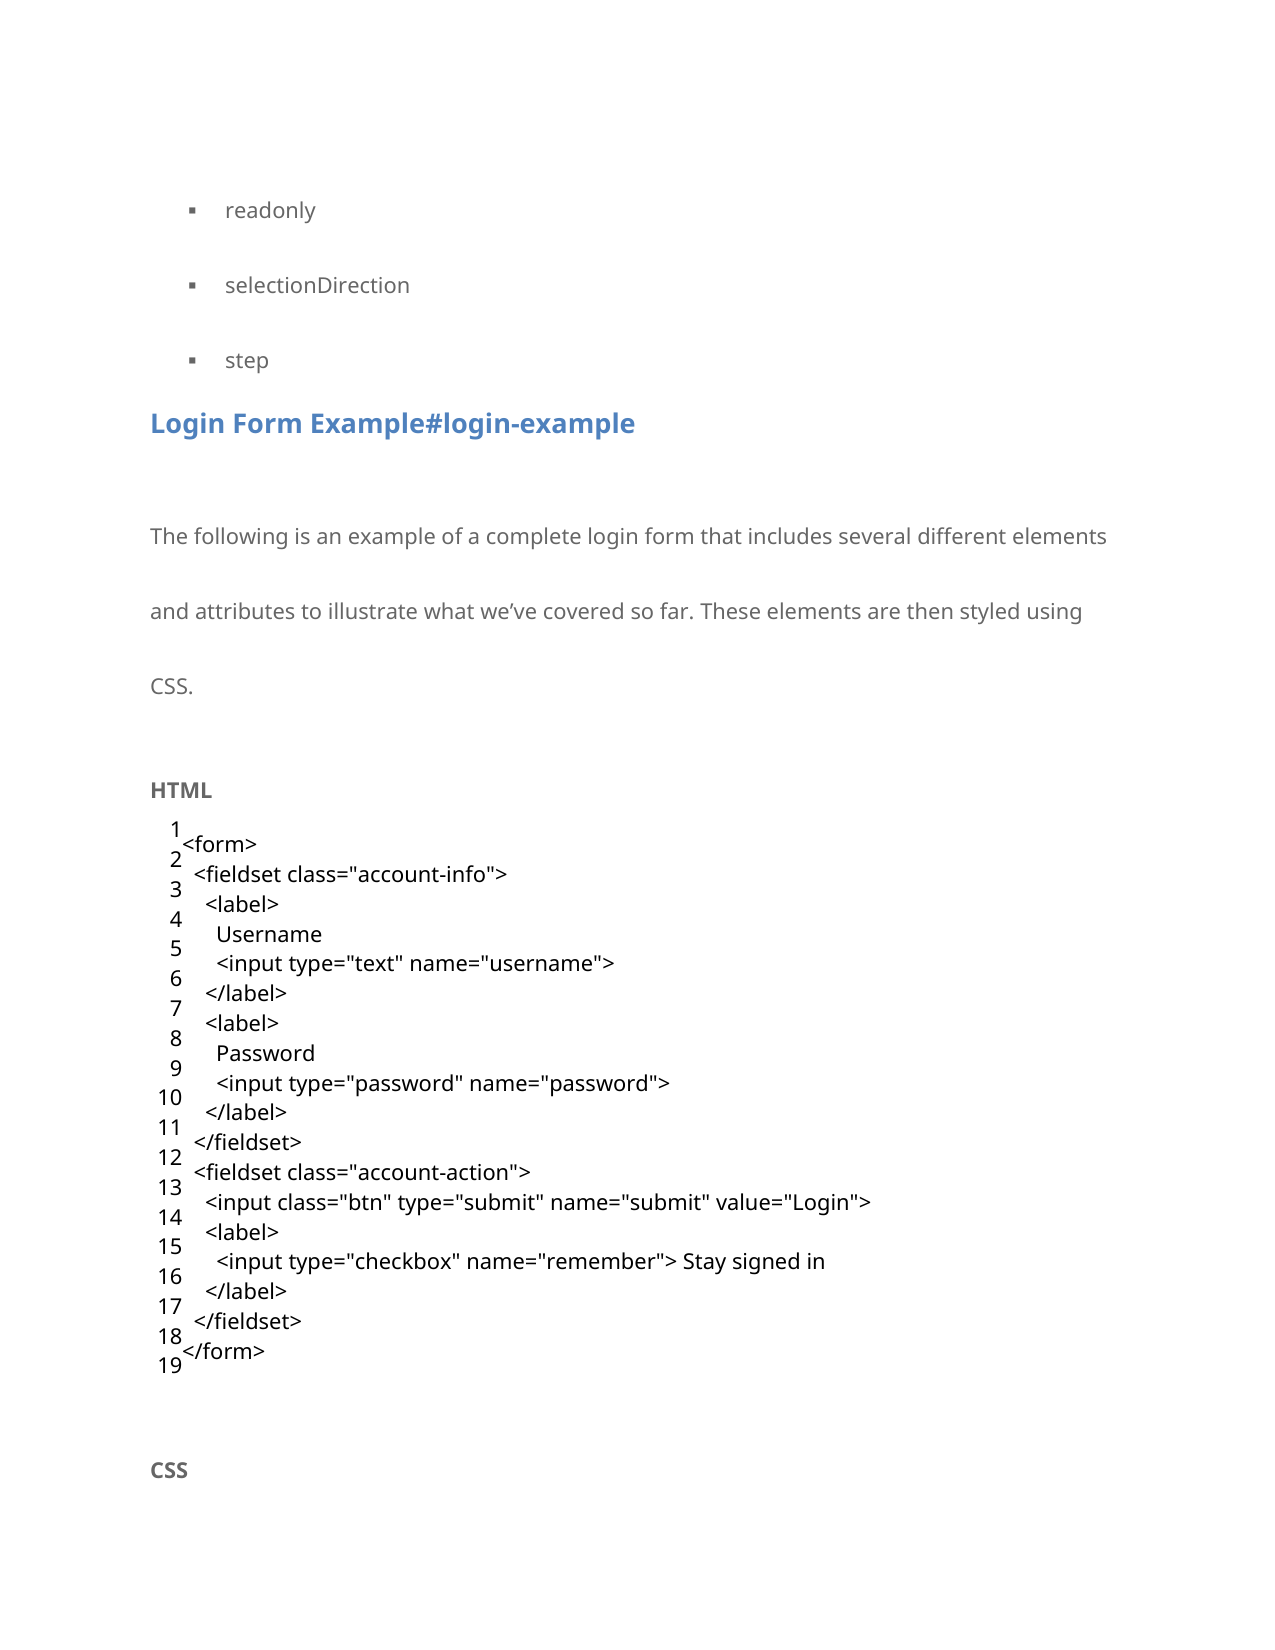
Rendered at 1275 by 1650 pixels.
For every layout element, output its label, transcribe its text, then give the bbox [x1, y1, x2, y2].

list step [187, 300, 1125, 375]
subtitle CSS [150, 1409, 1125, 1484]
table_header <form> <fieldset class="account-info"> <label> Username <input type="text" name="username"> </label> <label> Password <input type="password" name="password"> </label> </fieldset> <fieldset class="account-action"> <input class="btn" type="submit" name="submit" value="Login"> <label> <input type="checkbox" name="remember"> Stay signed in </label> </fieldset> </form> [182, 814, 1123, 1380]
text The following is an example of a complete login form that includes several different elements and attributes to illustrate what we’ve covered so far. These elements are then styled using CSS. [150, 476, 1125, 701]
list selectionDirection [187, 225, 1125, 300]
subtitle HTML [150, 730, 1125, 805]
list readonly [187, 150, 1125, 225]
subtitle Login Form Example#login-example [150, 404, 1125, 441]
table_header 1 2 3 4 5 6 7 8 9 10 11 12 13 14 15 16 17 18 19 [149, 814, 182, 1380]
